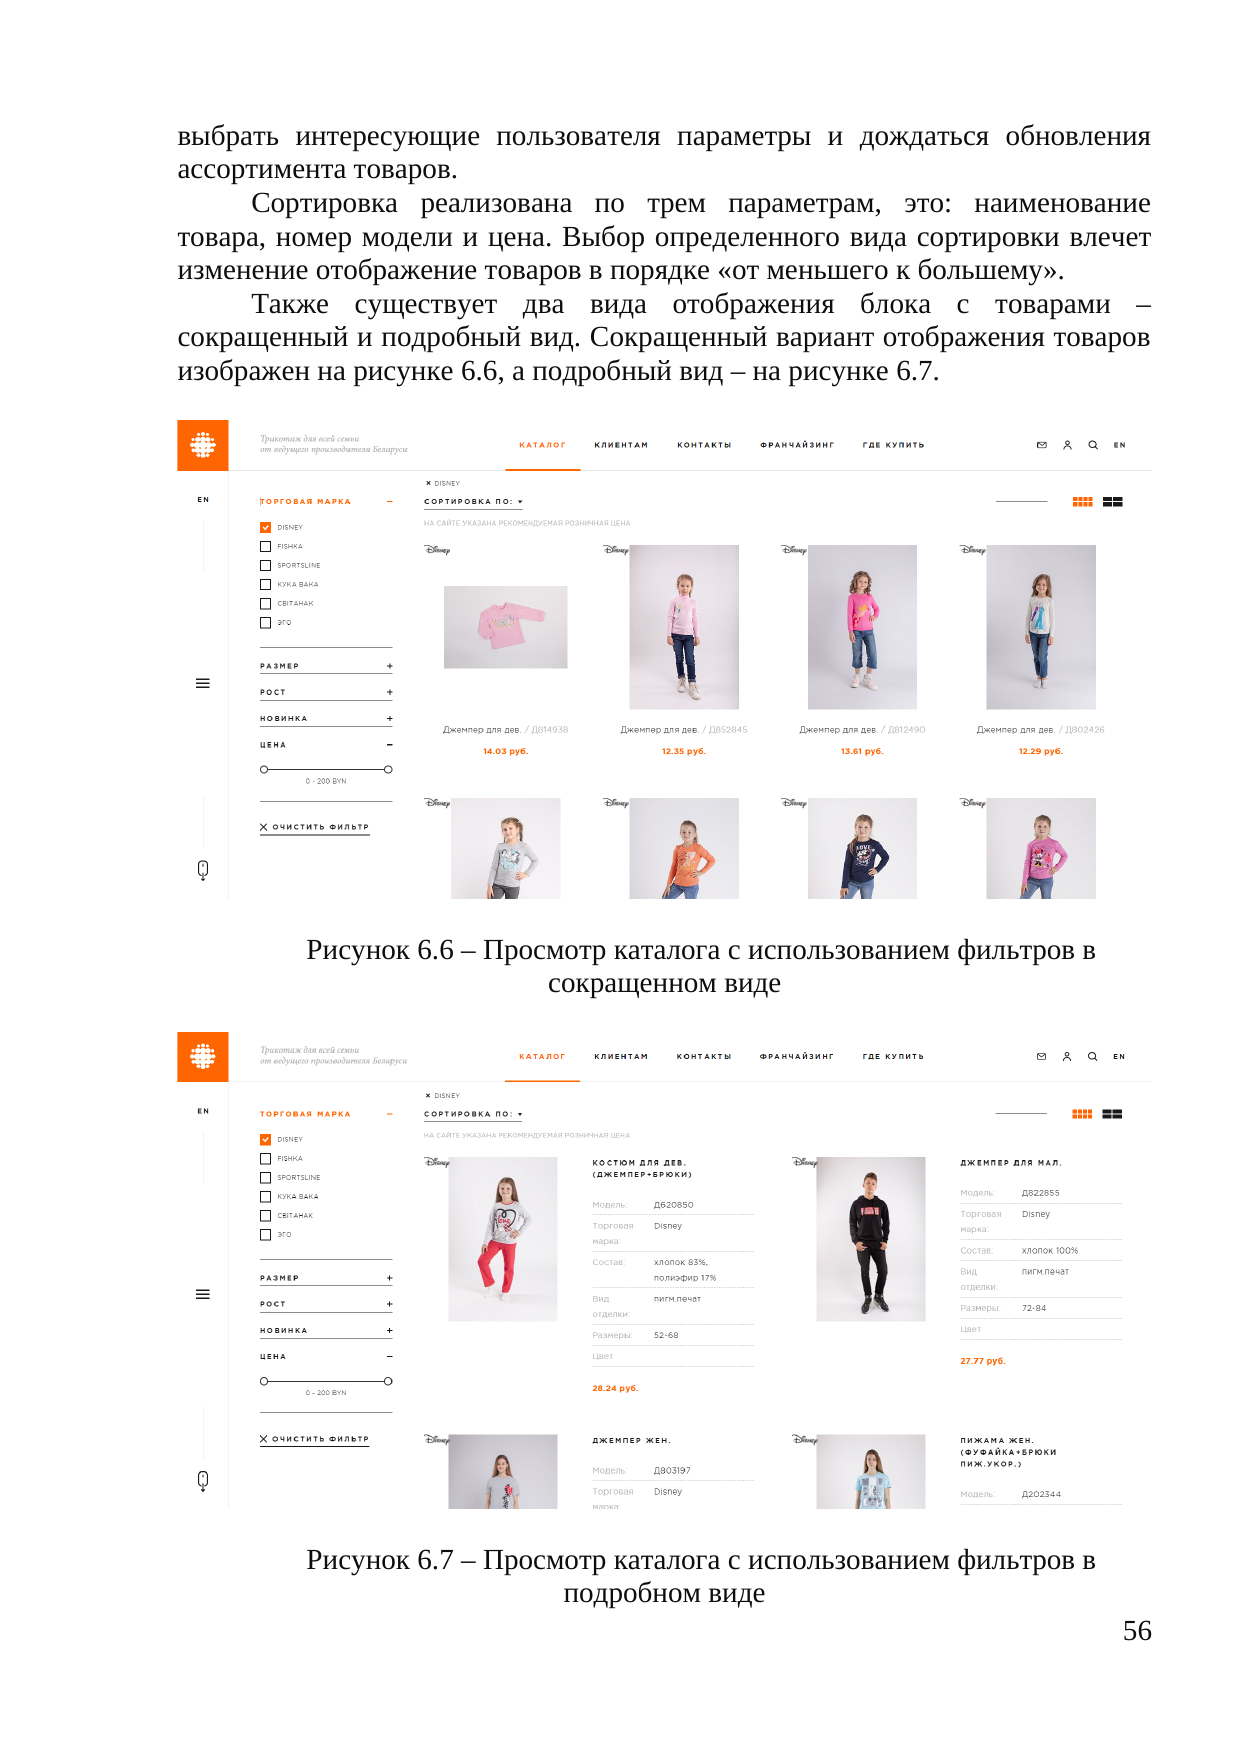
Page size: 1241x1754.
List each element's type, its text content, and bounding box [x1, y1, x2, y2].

text Рисунок 6.7 – Просмотр каталога с использованием фильтров в подробном виде [177, 1542, 1152, 1609]
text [177, 118, 1152, 185]
text Также существует два вида отображения блока с товарами – сокращенный и подробный вид. Сокращенный вариант отображения товаров изображен на рисунке 6.6, а подробный вид – на рисунке 6.7. [177, 286, 1152, 386]
text Сортировка реализована по трем параметрам, это: наименование товара, номер модели и цена. Выбор определенного вида сортировки влечет изменение отображение товаров в порядке «от меньшего к большему». [177, 185, 1152, 286]
text Рисунок 6.6 – Просмотр каталога с использованием фильтров в сокращенном виде [177, 932, 1152, 999]
picture [177, 420, 1152, 899]
picture [177, 1032, 1152, 1509]
